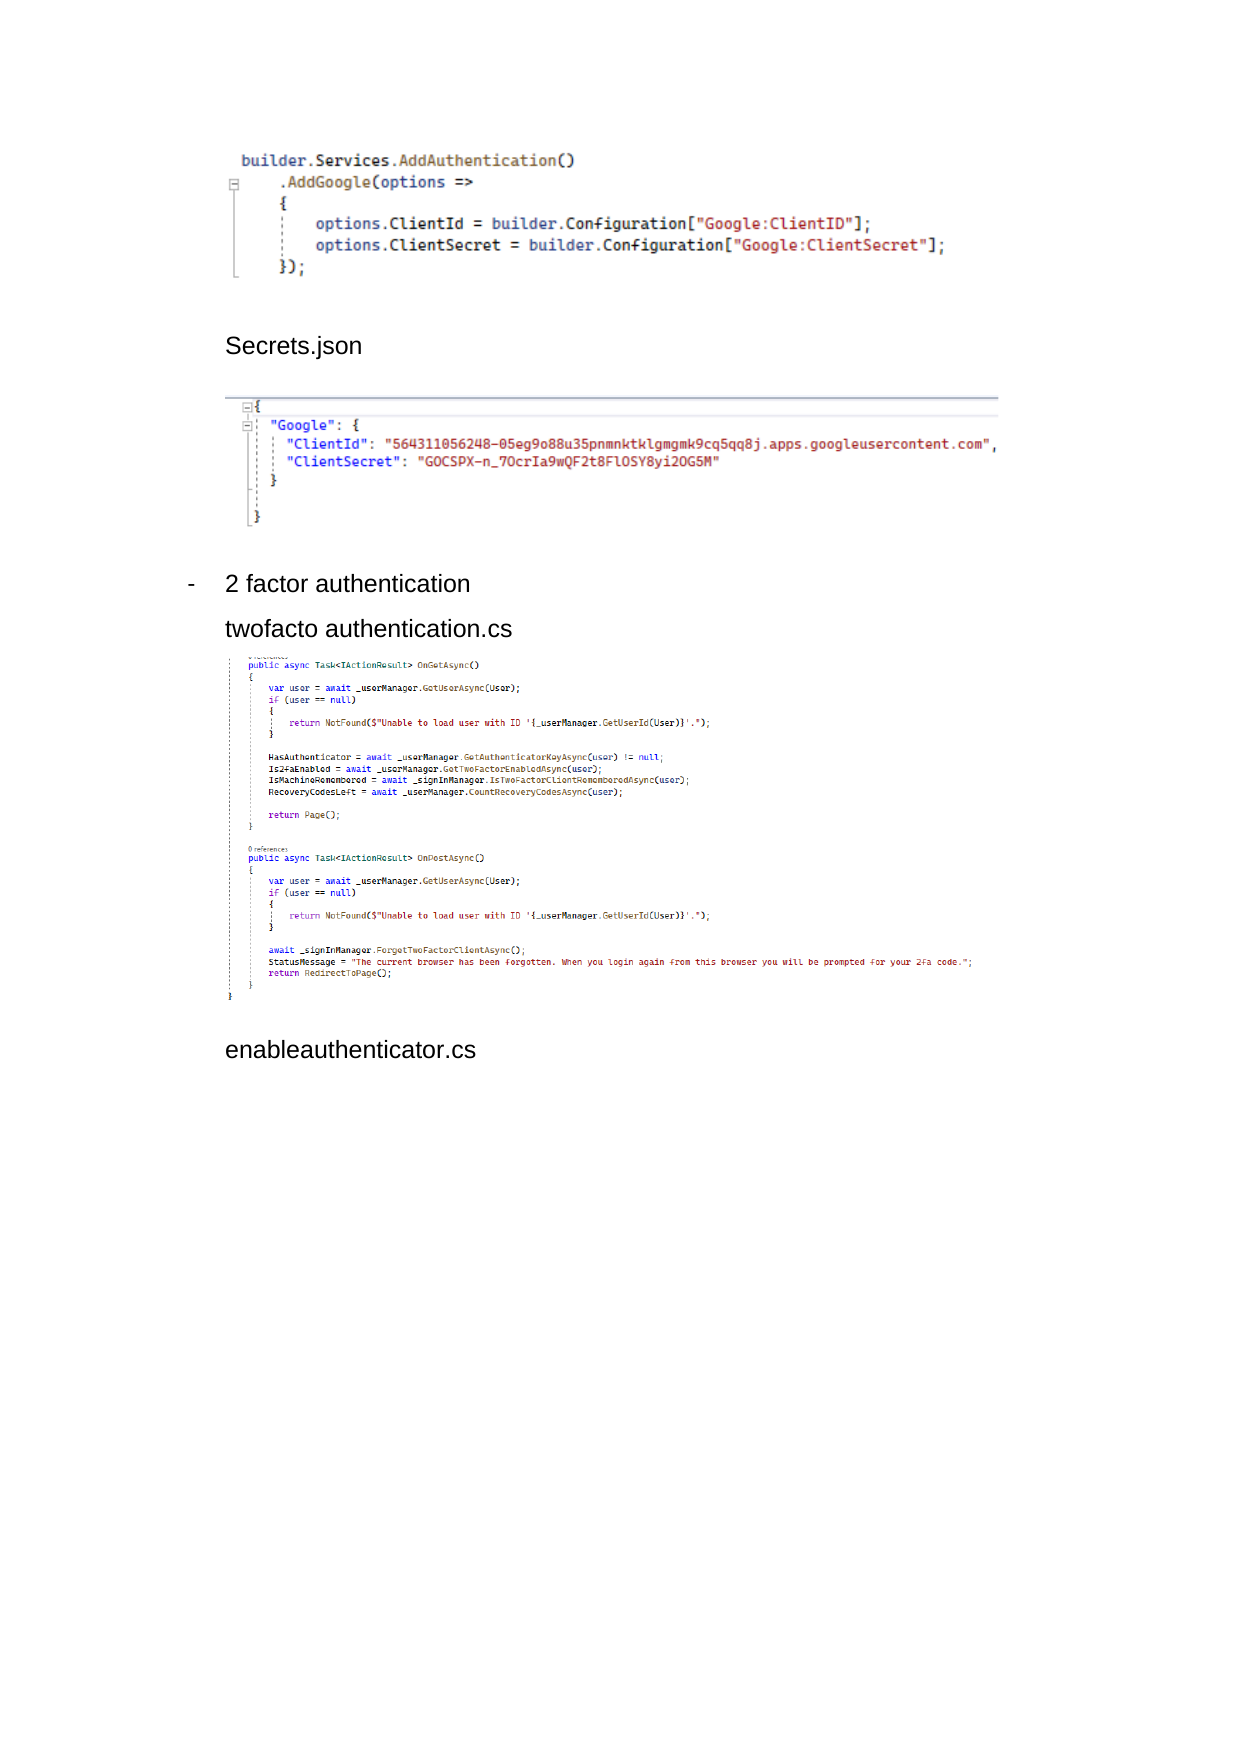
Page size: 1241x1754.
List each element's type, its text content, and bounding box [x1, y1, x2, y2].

picture [225, 657, 1011, 1022]
list 2 factor authentication [187, 568, 1090, 599]
picture [225, 395, 999, 534]
text Secrets.json [225, 331, 1090, 360]
picture [225, 150, 960, 298]
list enableauthenticator.cs [225, 1035, 1090, 1064]
list twofacto authentication.cs [225, 614, 1090, 643]
